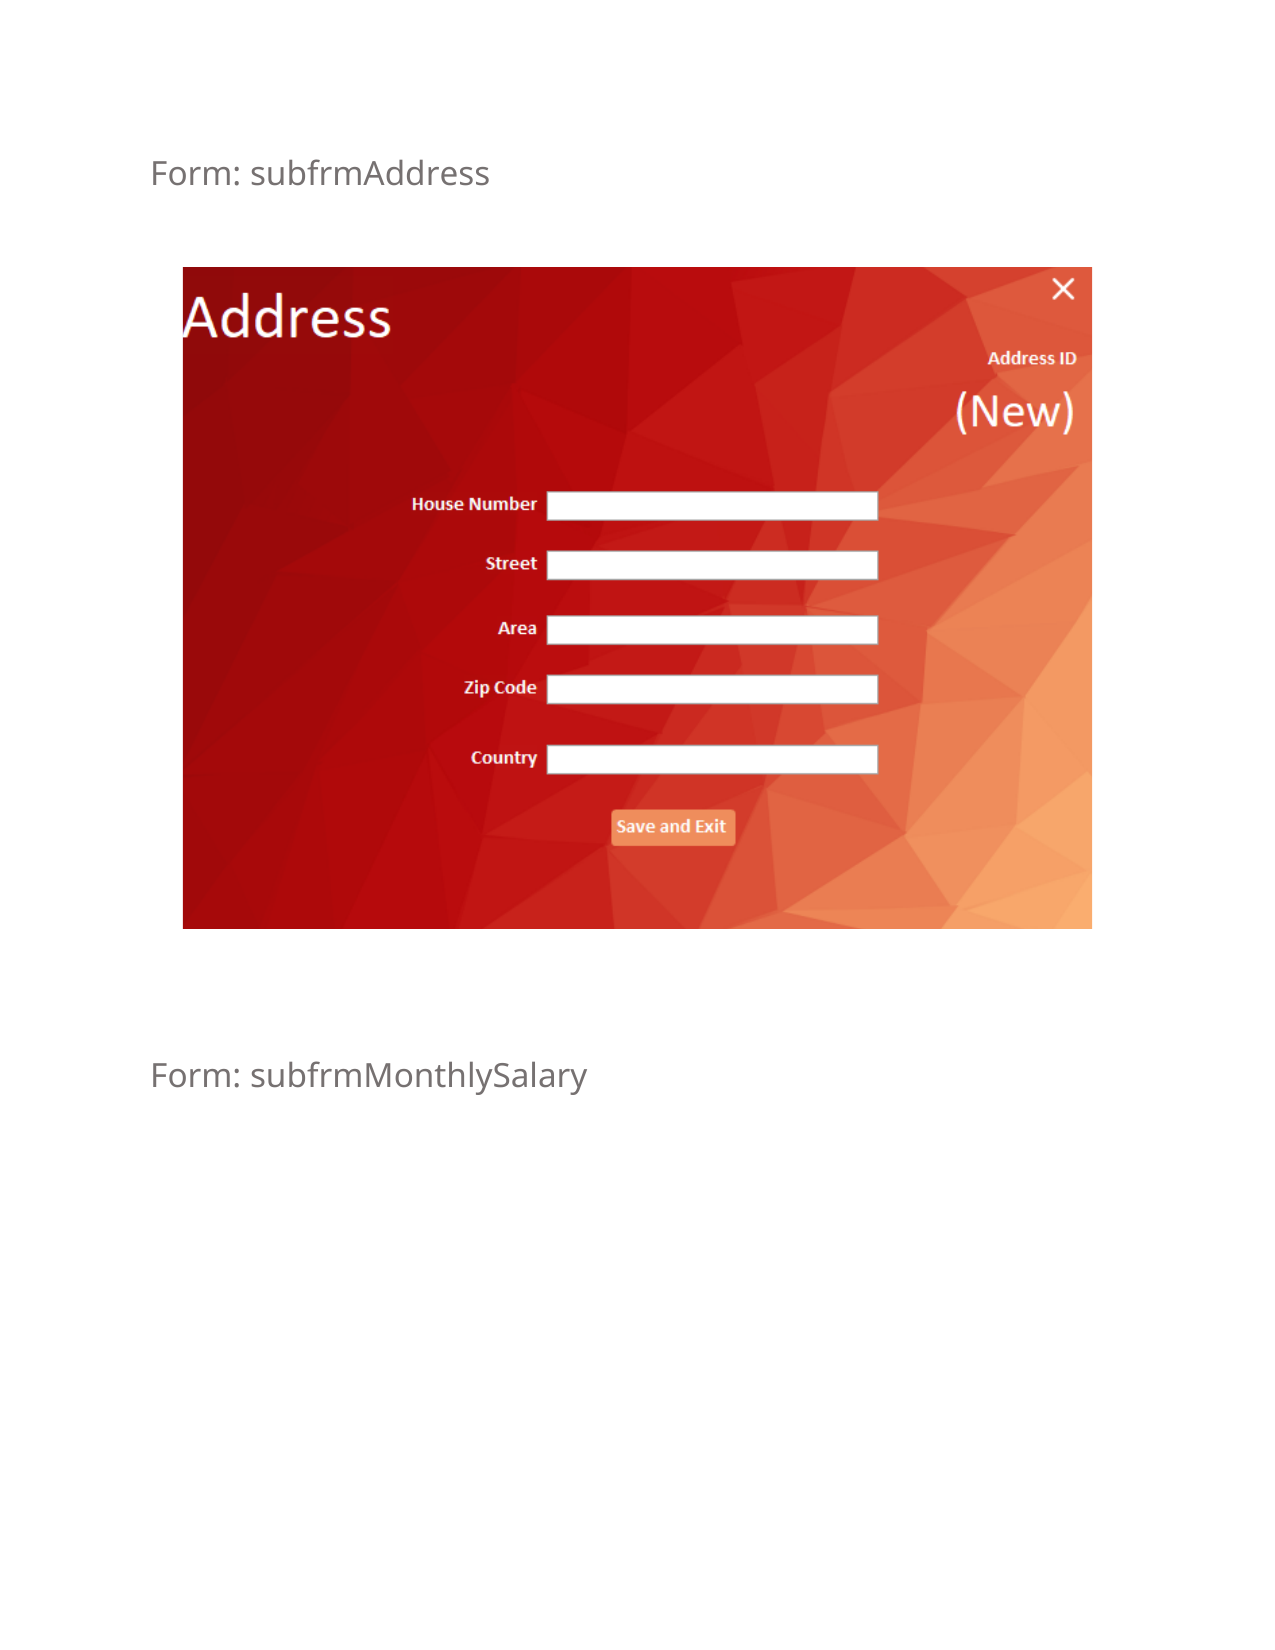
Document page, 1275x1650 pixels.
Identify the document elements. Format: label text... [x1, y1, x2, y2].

subtitle Form: subfrmAddress [150, 150, 1125, 195]
picture [182, 267, 1093, 929]
subtitle Form: subfrmMonthlySalary [150, 1052, 1125, 1097]
